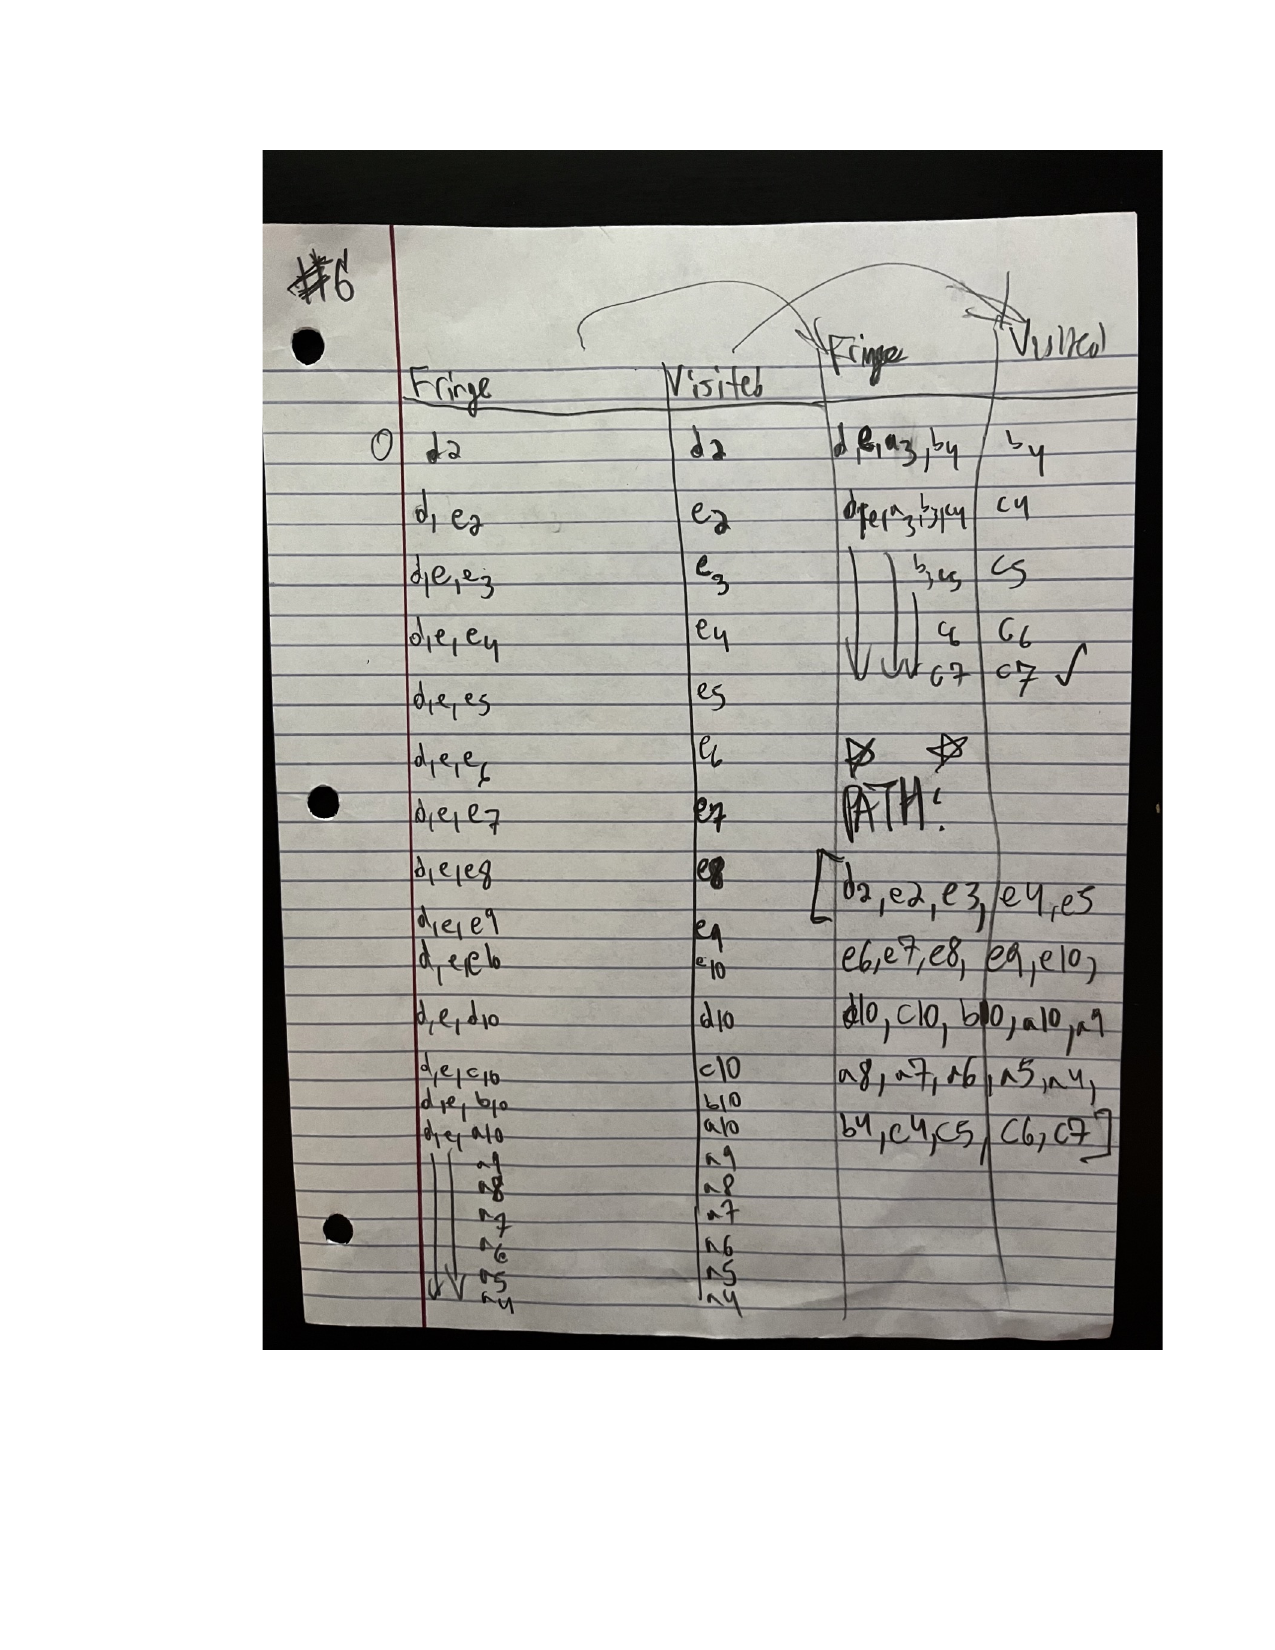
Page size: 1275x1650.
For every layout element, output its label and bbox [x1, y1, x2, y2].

picture [262, 150, 1163, 1350]
